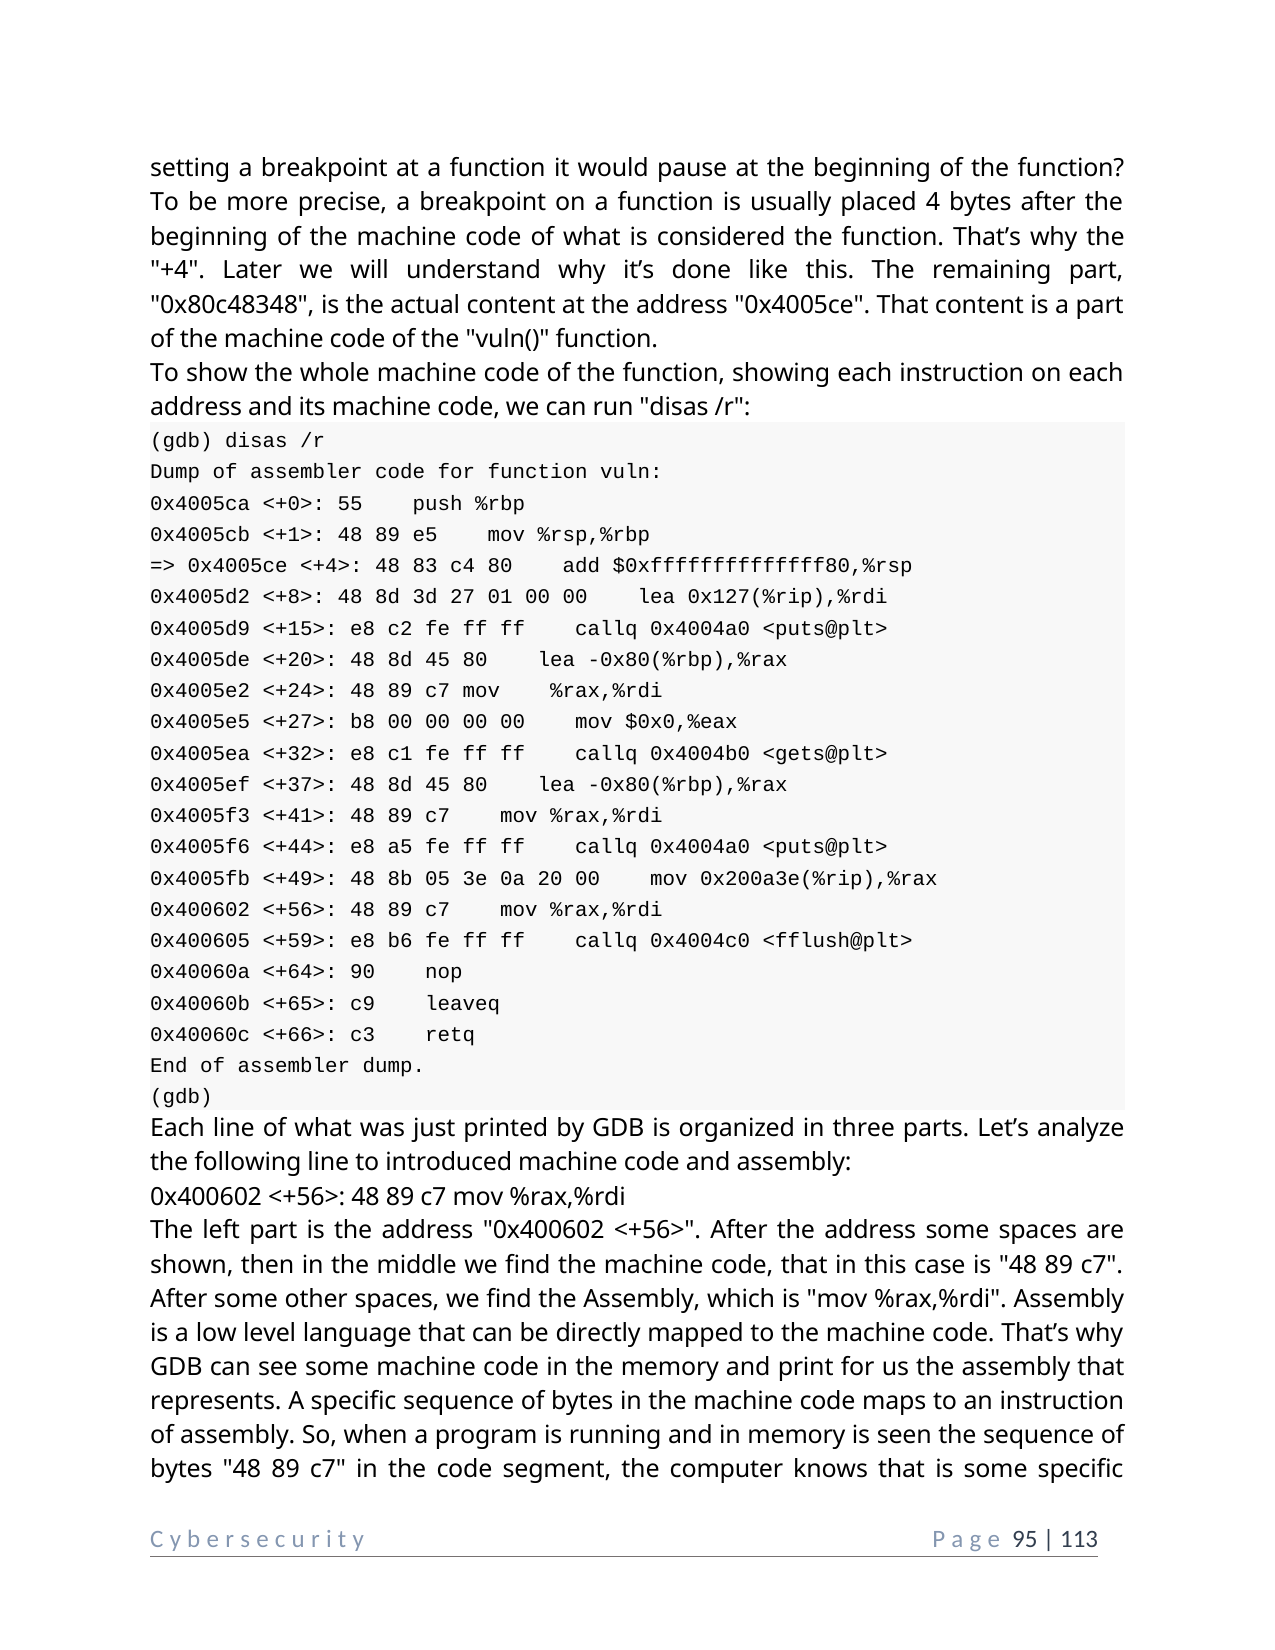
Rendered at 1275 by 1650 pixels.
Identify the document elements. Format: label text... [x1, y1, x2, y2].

text (gdb) [150, 1079, 1125, 1110]
text Dump of assembler code for function vuln: [150, 454, 1125, 485]
text Each line of what was just printed by GDB is organized in three parts. Let’s analyze the following line to introduced machine code and assembly: [150, 1110, 1125, 1178]
text 0x4005e2 <+24>: 48 89 c7 mov %rax,%rdi [150, 672, 1125, 704]
text End of assembler dump. [150, 1047, 1125, 1079]
text 0x40060b <+65>: c9 leaveq [150, 985, 1125, 1016]
text 0x4005e5 <+27>: b8 00 00 00 00 mov $0x0,%eax [150, 704, 1125, 735]
text 0x4005d2 <+8>: 48 8d 3d 27 01 00 00 lea 0x127(%rip),%rdi [150, 579, 1125, 610]
text 0x4005fb <+49>: 48 8b 05 3e 0a 20 00 mov 0x200a3e(%rip),%rax [150, 860, 1125, 891]
text 0x400602 <+56>: 48 89 c7 mov %rax,%rdi [150, 891, 1125, 922]
text 0x4005f3 <+41>: 48 89 c7 mov %rax,%rdi [150, 797, 1125, 829]
text 0x4005f6 <+44>: e8 a5 fe ff ff callq 0x4004a0 <puts@plt> [150, 829, 1125, 860]
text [150, 1212, 1125, 1485]
text 0x4005de <+20>: 48 8d 45 80 lea -0x80(%rbp),%rax [150, 641, 1125, 672]
text => 0x4005ce <+4>: 48 83 c4 80 add $0xffffffffffffff80,%rsp [150, 547, 1125, 579]
text 0x400605 <+59>: e8 b6 fe ff ff callq 0x4004c0 <fflush@plt> [150, 922, 1125, 954]
text 0x4005d9 <+15>: e8 c2 fe ff ff callq 0x4004a0 <puts@plt> [150, 610, 1125, 641]
text 0x4005ef <+37>: 48 8d 45 80 lea -0x80(%rbp),%rax [150, 766, 1125, 797]
text (gdb) disas /r [150, 422, 1125, 454]
text 0x4005ea <+32>: e8 c1 fe ff ff callq 0x4004b0 <gets@plt> [150, 735, 1125, 766]
text 0x400602 <+56>: 48 89 c7 mov %rax,%rdi [150, 1178, 1125, 1212]
text 0x4005ca <+0>: 55 push %rbp [150, 485, 1125, 516]
text 0x40060c <+66>: c3 retq [150, 1016, 1125, 1047]
text 0x40060a <+64>: 90 nop [150, 954, 1125, 985]
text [150, 150, 1125, 354]
text 0x4005cb <+1>: 48 89 e5 mov %rsp,%rbp [150, 516, 1125, 547]
text To show the whole machine code of the function, showing each instruction on each address and its machine code, we can run "disas /r": [150, 354, 1125, 422]
